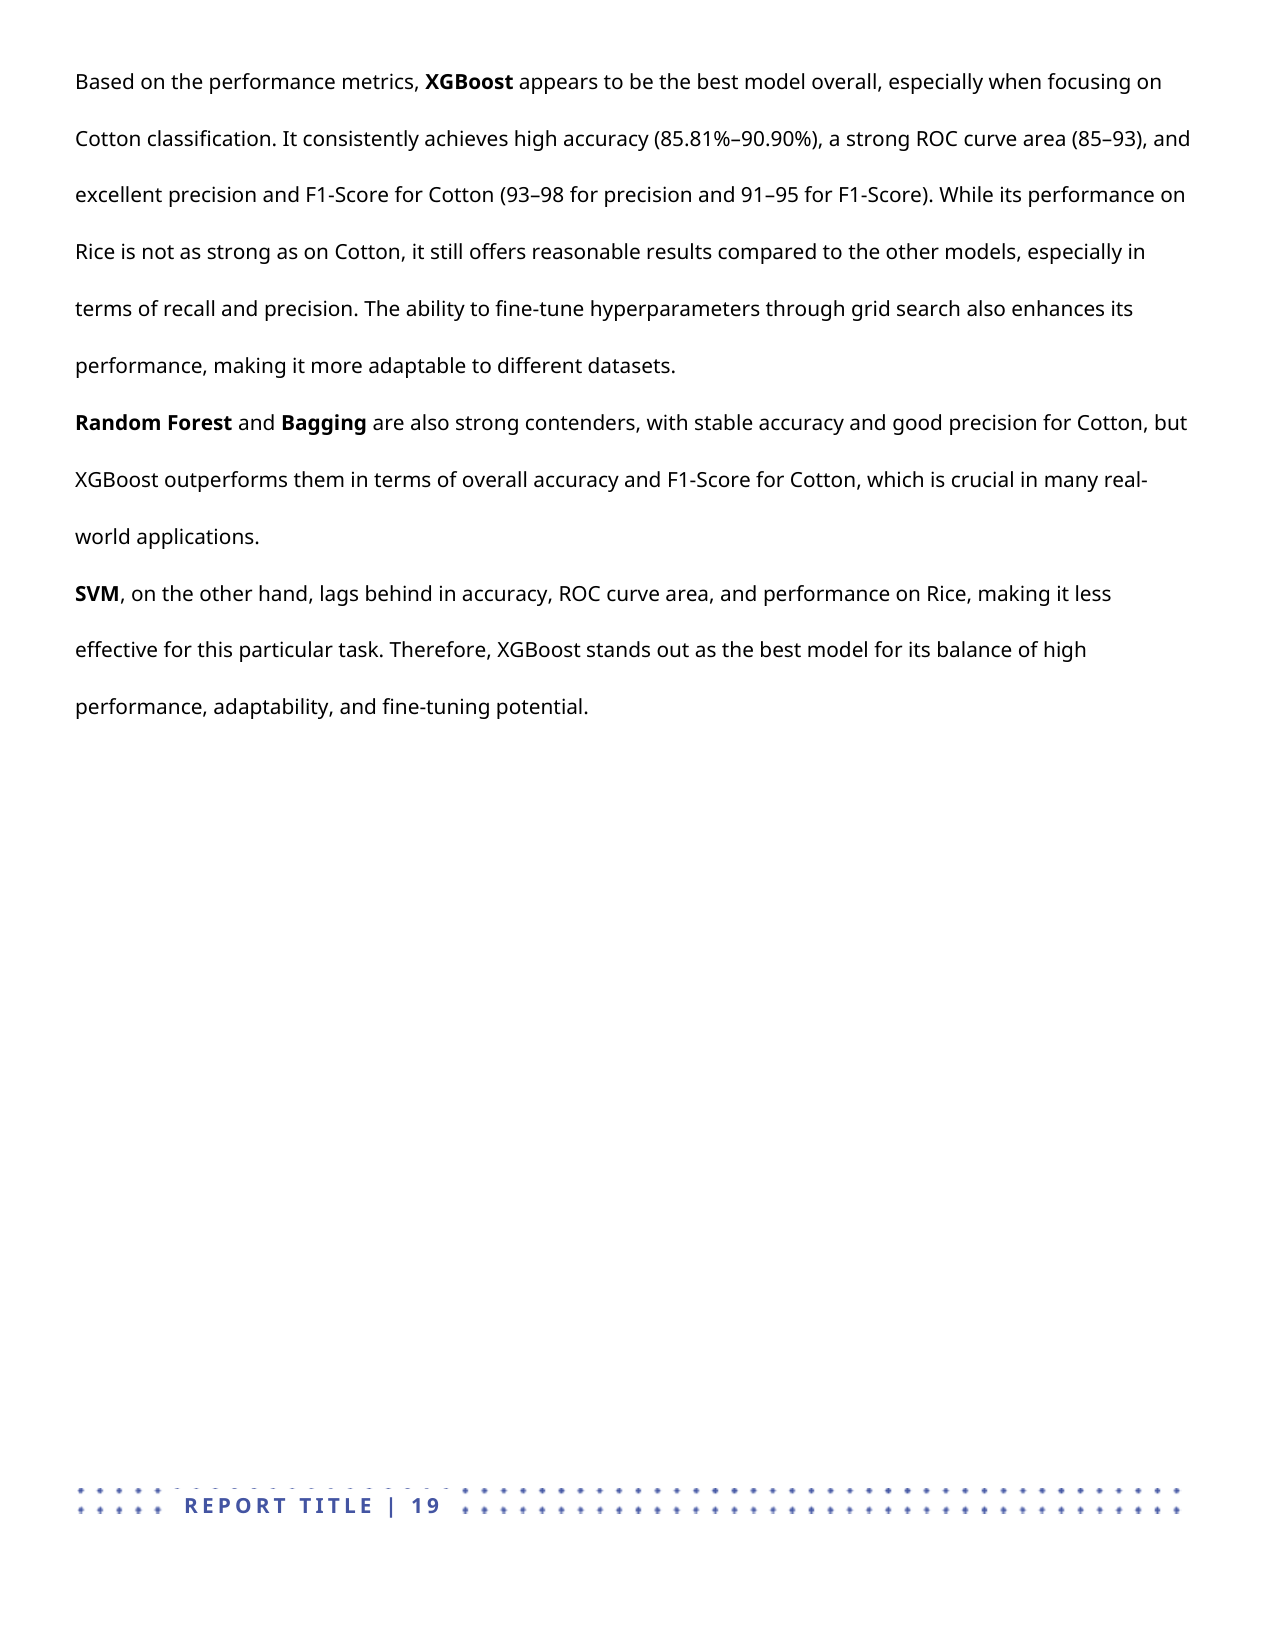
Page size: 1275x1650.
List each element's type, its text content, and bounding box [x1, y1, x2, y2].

text SVM, on the other hand, lags behind in accuracy, ROC curve area, and performance on Rice, making it less effective for this particular task. Therefore, XGBoost stands out as the best model for its balance of high performance, adaptability, and fine-tuning potential. [75, 579, 1200, 721]
text Based on the performance metrics, XGBoost appears to be the best model overall, especially when focusing on Cotton classification. It consistently achieves high accuracy (85.81%–90.90%), a strong ROC curve area (85–93), and excellent precision and F1-Score for Cotton (93–98 for precision and 91–95 for F1-Score). While its performance on Rice is not as strong as on Cotton, it still offers reasonable results compared to the other models, especially in terms of recall and precision. The ability to fine-tune hyperparameters through grid search also enhances its performance, making it more adaptable to different datasets. [75, 67, 1200, 379]
text Random Forest and Bagging are also strong contenders, with stable accuracy and good precision for Cotton, but XGBoost outperforms them in terms of overall accuracy and F1-Score for Cotton, which is crucial in many real-world applications. [75, 408, 1200, 550]
picture [77, 1488, 1182, 1514]
